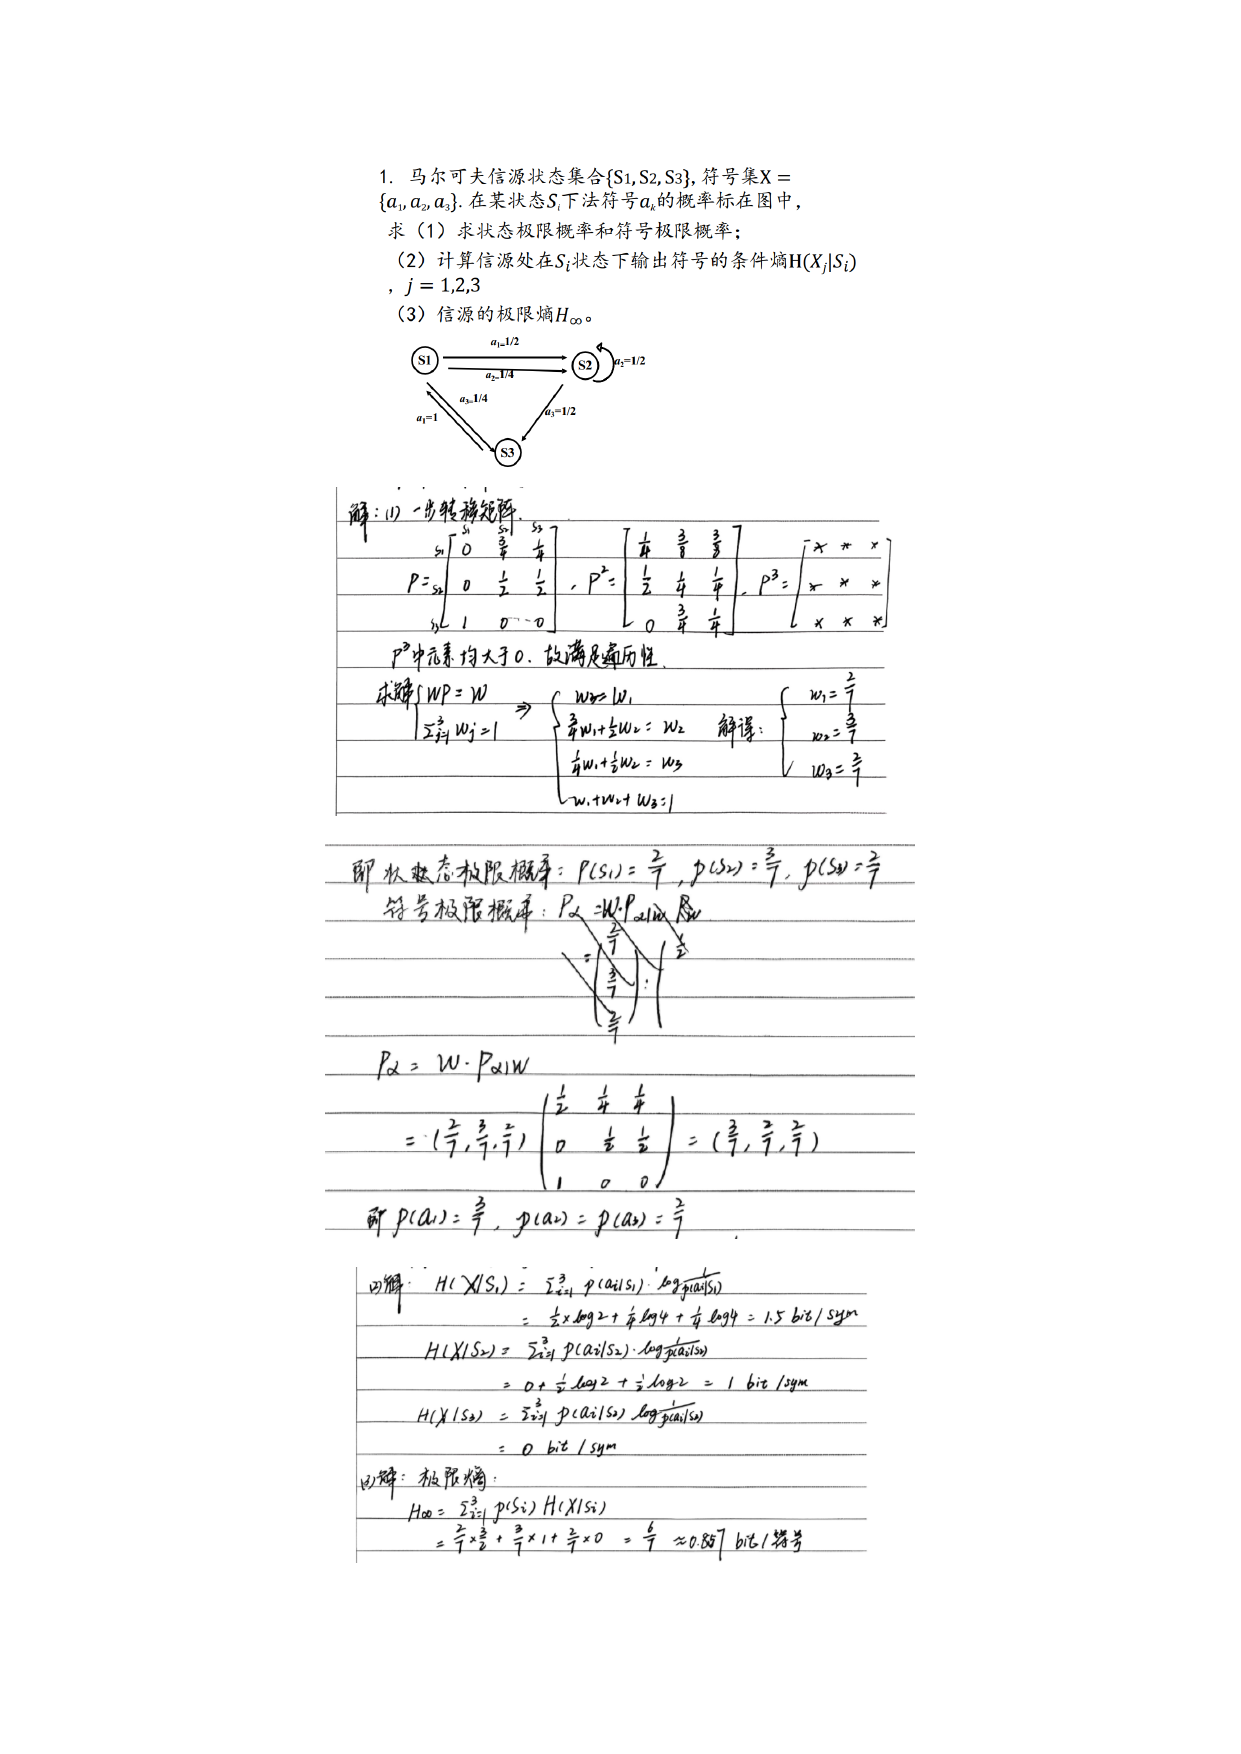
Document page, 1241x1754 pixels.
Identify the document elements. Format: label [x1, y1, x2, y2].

picture [371, 162, 869, 472]
picture [355, 1267, 885, 1563]
picture [325, 844, 915, 1239]
picture [331, 487, 909, 816]
